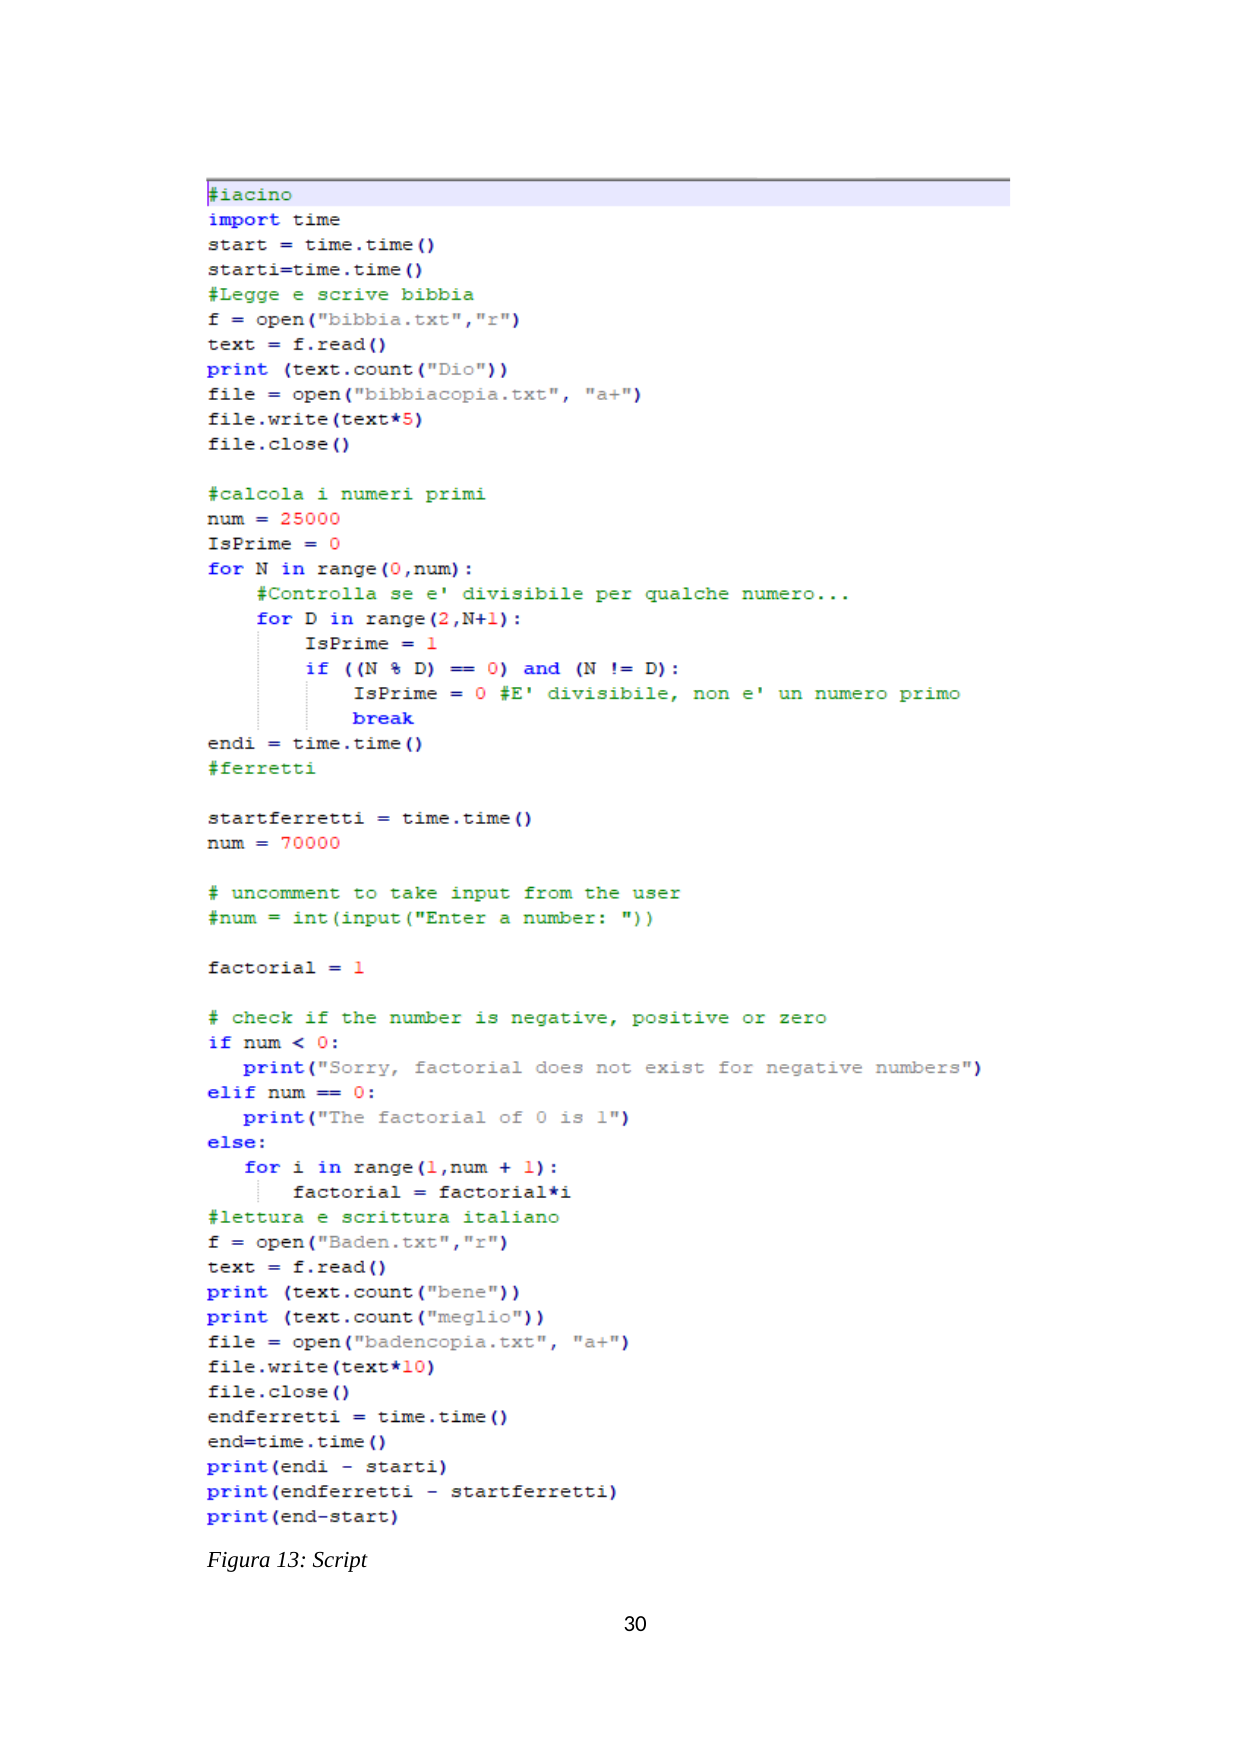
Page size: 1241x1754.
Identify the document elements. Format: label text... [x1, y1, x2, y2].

text Figura 13: Script [207, 1546, 1063, 1572]
picture [206, 177, 1011, 1531]
